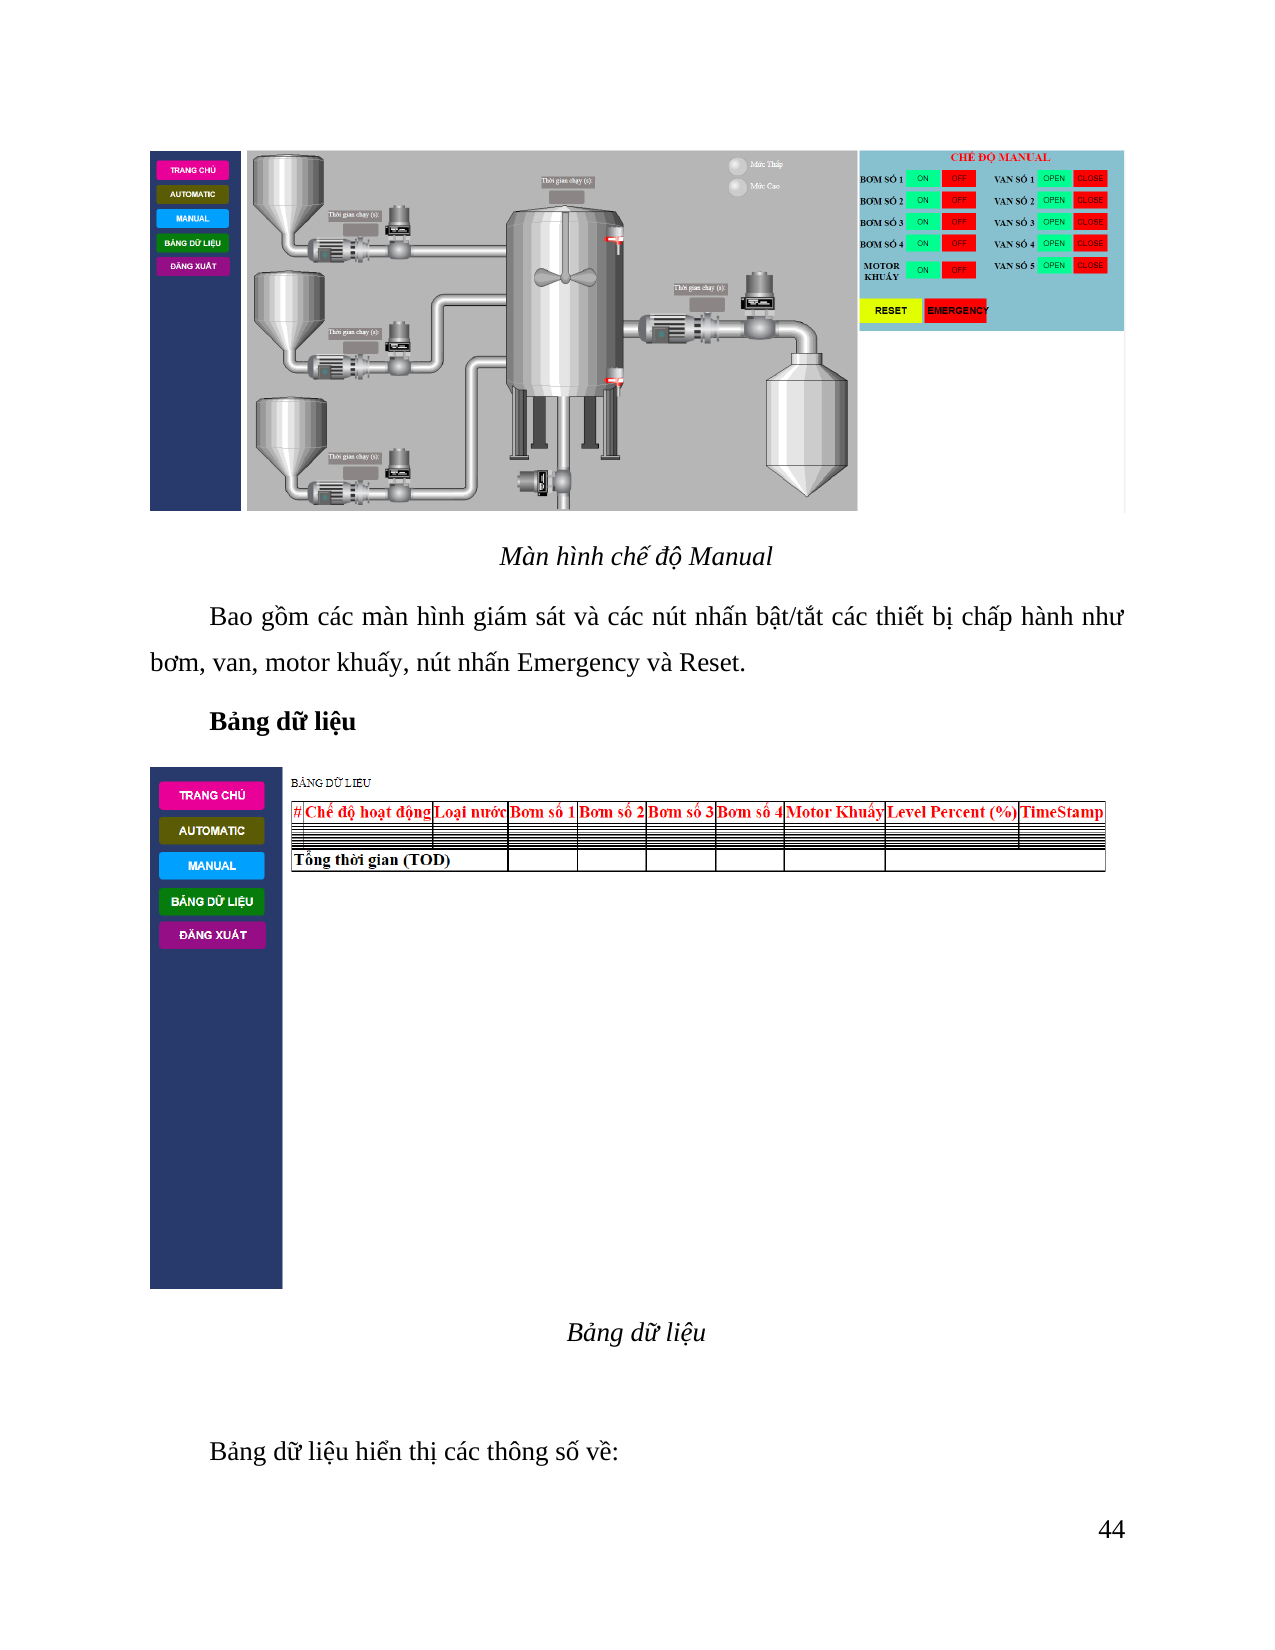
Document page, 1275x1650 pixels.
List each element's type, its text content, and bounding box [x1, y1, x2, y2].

text Bảng dữ liệu hiển thị các thông số về: [150, 1434, 1125, 1466]
picture [150, 150, 1125, 513]
text Bao gồm các màn hình giám sát và các nút nhấn bật/tắt các thiết bị chấp hành như bơm, van, motor khuấy, nút nhấn Emergency và Reset. [150, 599, 1125, 677]
picture [150, 764, 1125, 1289]
text Bảng dữ liệu [150, 1316, 1125, 1347]
text Bảng dữ liệu [150, 705, 1125, 737]
text Màn hình chế độ Manual [150, 540, 1125, 572]
